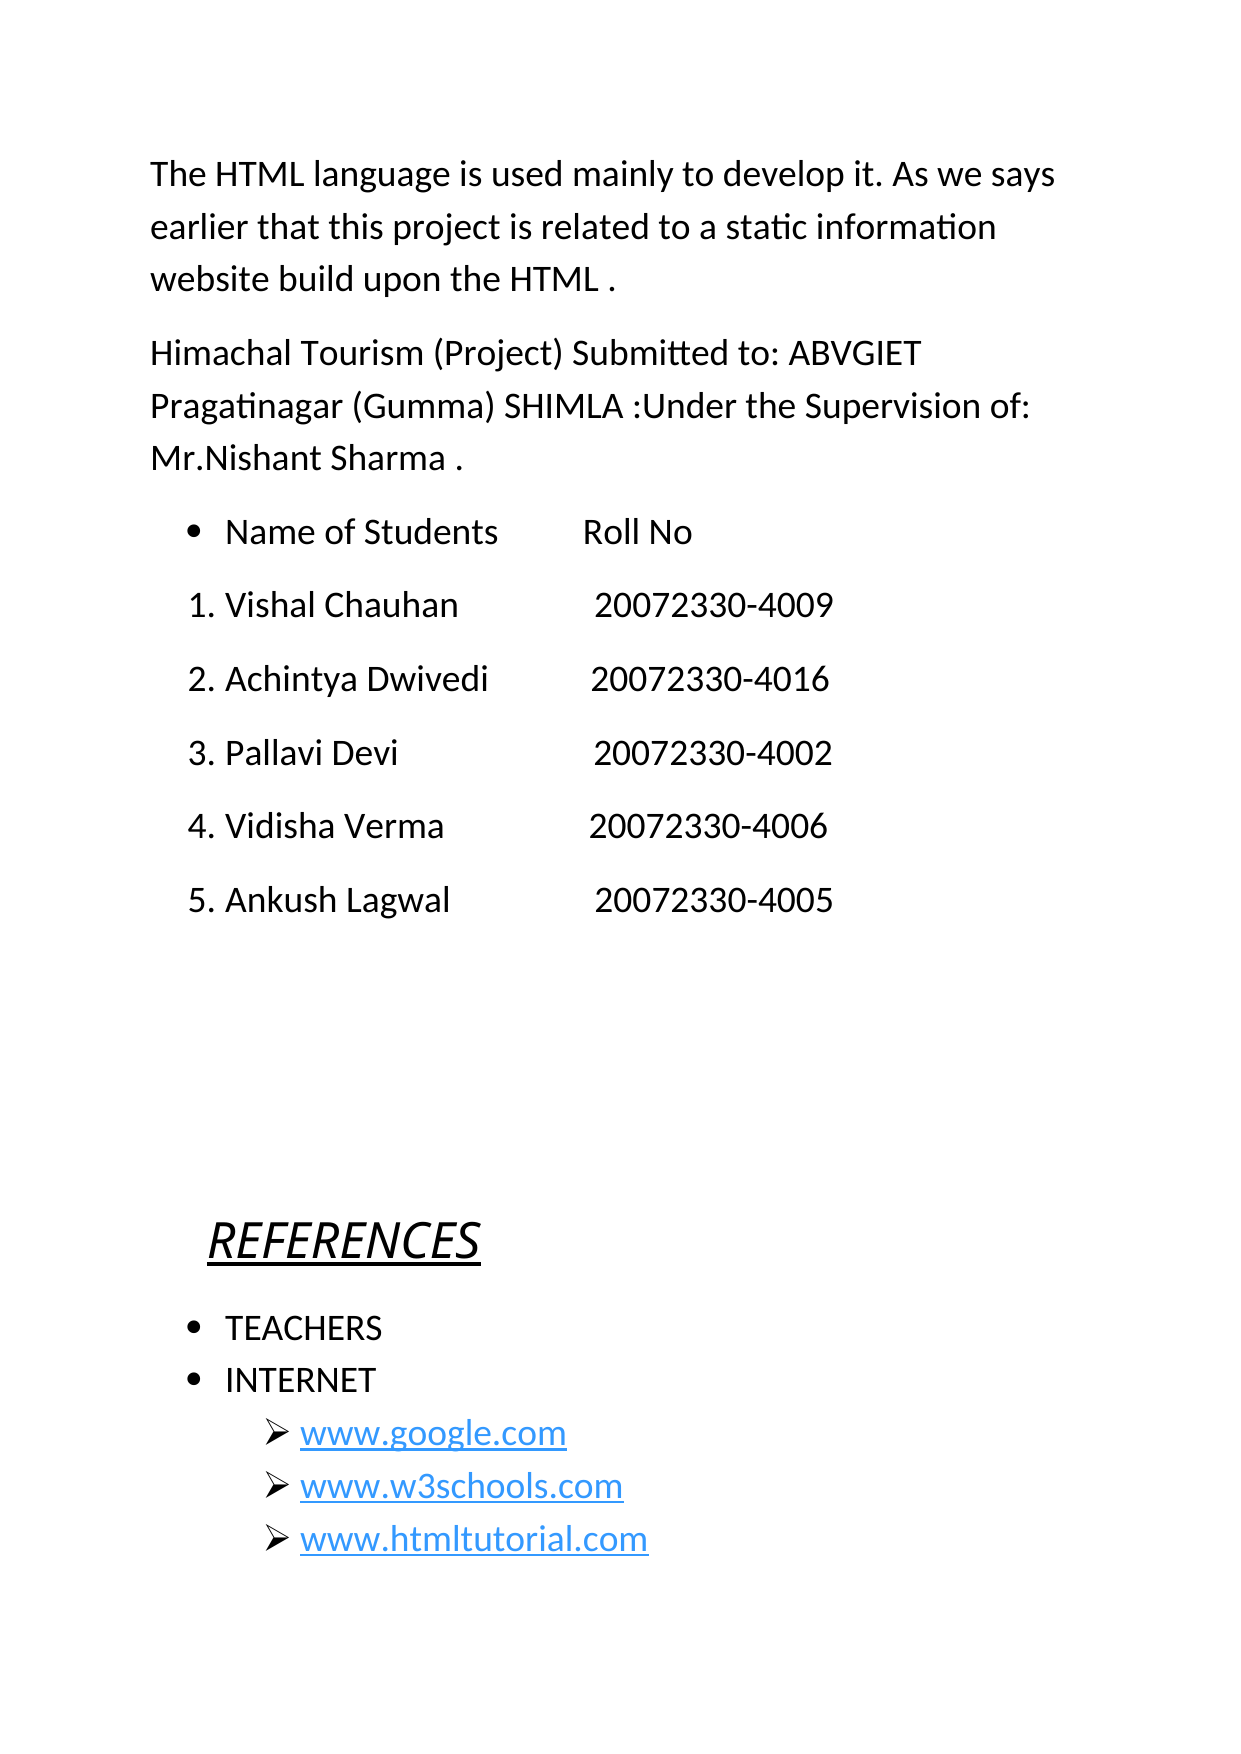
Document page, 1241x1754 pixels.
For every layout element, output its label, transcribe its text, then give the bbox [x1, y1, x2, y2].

list Ankush Lagwal 20072330-4005 [187, 876, 1090, 921]
list www.w3schools.com [262, 1462, 1090, 1508]
list TEACHERS [187, 1304, 1090, 1349]
list Achintya Dwivedi 20072330-4016 [187, 655, 1090, 701]
text The HTML language is used mainly to develop it. As we says earlier that this project is related to a static information website build upon the HTML . [150, 150, 1090, 301]
list Vishal Chauhan 20072330-4009 [187, 581, 1090, 627]
text Himachal Tourism (Project) Submitted to: ABVGIET Pragatinagar (Gumma) SHIMLA :Under the Supervision of: Mr.Nishant Sharma . [150, 329, 1090, 480]
list www.htmltutorial.com [262, 1514, 1090, 1560]
list Pallavi Devi 20072330-4002 [187, 728, 1090, 774]
list INTERNET [187, 1356, 1090, 1402]
list www.google.com [262, 1409, 1090, 1455]
list Name of Students Roll No [187, 508, 1090, 554]
text REFERENCES [150, 1204, 1090, 1273]
list Vidisha Verma 20072330-4006 [187, 802, 1090, 848]
